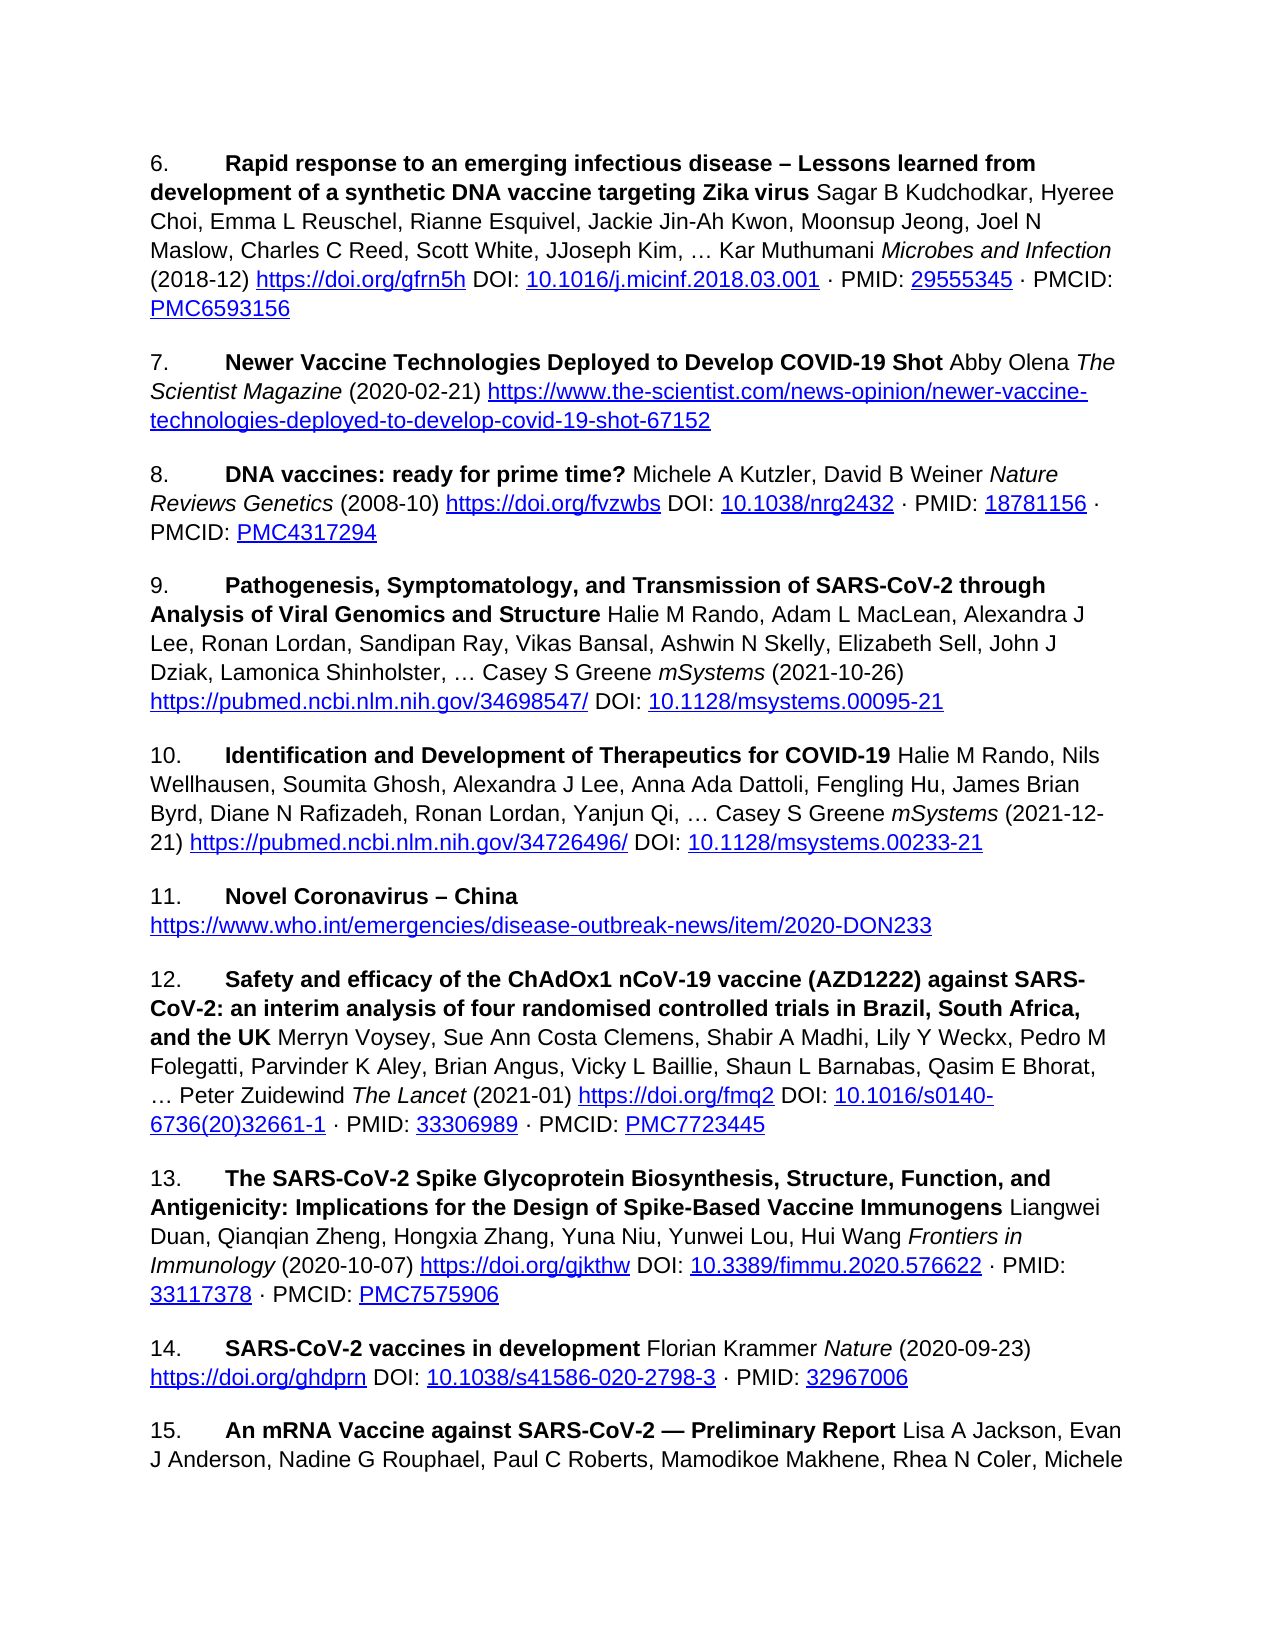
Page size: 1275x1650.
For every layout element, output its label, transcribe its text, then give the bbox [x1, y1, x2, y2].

text 10. Identification and Development of Therapeutics for COVID-19 Halie M Rando, Nils Wellhausen, Soumita Ghosh, Alexandra J Lee, Anna Ada Dattoli, Fengling Hu, James Brian Byrd, Diane N Rafizadeh, Ronan Lordan, Yanjun Qi, … Casey S Greene mSystems (2021-12-21) https://pubmed.ncbi.nlm.nih.gov/34726496/ DOI: 10.1128/msystems.00233-21 [150, 742, 1125, 856]
text 14. SARS-CoV-2 vaccines in development Florian Krammer Nature (2020-09-23) https://doi.org/ghdprn DOI: 10.1038/s41586-020-2798-3 · PMID: 32967006 [150, 1334, 1125, 1390]
text 11. Novel Coronavirus – China https://www.who.int/emergencies/disease-outbreak-news/item/2020-DON233 [150, 883, 1125, 938]
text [150, 1417, 1125, 1473]
text 6. Rapid response to an emerging infectious disease – Lessons learned from development of a synthetic DNA vaccine targeting Zika virus Sagar B Kudchodkar, Hyeree Choi, Emma L Reuschel, Rianne Esquivel, Jackie Jin-Ah Kwon, Moonsup Jeong, Joel N Maslow, Charles C Reed, Scott White, JJoseph Kim, … Kar Muthumani Microbes and Infection (2018-12) https://doi.org/gfrn5h DOI: 10.1016/j.micinf.2018.03.001 · PMID: 29555345 · PMCID: PMC6593156 [150, 150, 1125, 321]
text 9. Pathogenesis, Symptomatology, and Transmission of SARS-CoV-2 through Analysis of Viral Genomics and Structure Halie M Rando, Adam L MacLean, Alexandra J Lee, Ronan Lordan, Sandipan Ray, Vikas Bansal, Ashwin N Skelly, Elizabeth Sell, John J Dziak, Lamonica Shinholster, … Casey S Greene mSystems (2021-10-26) https://pubmed.ncbi.nlm.nih.gov/34698547/ DOI: 10.1128/msystems.00095-21 [150, 572, 1125, 715]
text 7. Newer Vaccine Technologies Deployed to Develop COVID-19 Shot Abby Olena The Scientist Magazine (2020-02-21) https://www.the-scientist.com/news-opinion/newer-vaccine-technologies-deployed-to-develop-covid-19-shot-67152 [150, 349, 1125, 433]
text 8. DNA vaccines: ready for prime time? Michele A Kutzler, David B Weiner Nature Reviews Genetics (2008-10) https://doi.org/fvzwbs DOI: 10.1038/nrg2432 · PMID: 18781156 · PMCID: PMC4317294 [150, 461, 1125, 545]
text 12. Safety and efficacy of the ChAdOx1 nCoV-19 vaccine (AZD1222) against SARS-CoV-2: an interim analysis of four randomised controlled trials in Brazil, South Africa, and the UK Merryn Voysey, Sue Ann Costa Clemens, Shabir A Madhi, Lily Y Weckx, Pedro M Folegatti, Parvinder K Aley, Brian Angus, Vicky L Baillie, Shaun L Barnabas, Qasim E Bhorat, … Peter Zuidewind The Lancet (2021-01) https://doi.org/fmq2 DOI: 10.1016/s0140-6736(20)32661-1 · PMID: 33306989 · PMCID: PMC7723445 [150, 966, 1125, 1137]
text 13. The SARS-CoV-2 Spike Glycoprotein Biosynthesis, Structure, Function, and Antigenicity: Implications for the Design of Spike-Based Vaccine Immunogens Liangwei Duan, Qianqian Zheng, Hongxia Zhang, Yuna Niu, Yunwei Lou, Hui Wang Frontiers in Immunology (2020-10-07) https://doi.org/gjkthw DOI: 10.3389/fimmu.2020.576622 · PMID: 33117378 · PMCID: PMC7575906 [150, 1165, 1125, 1307]
